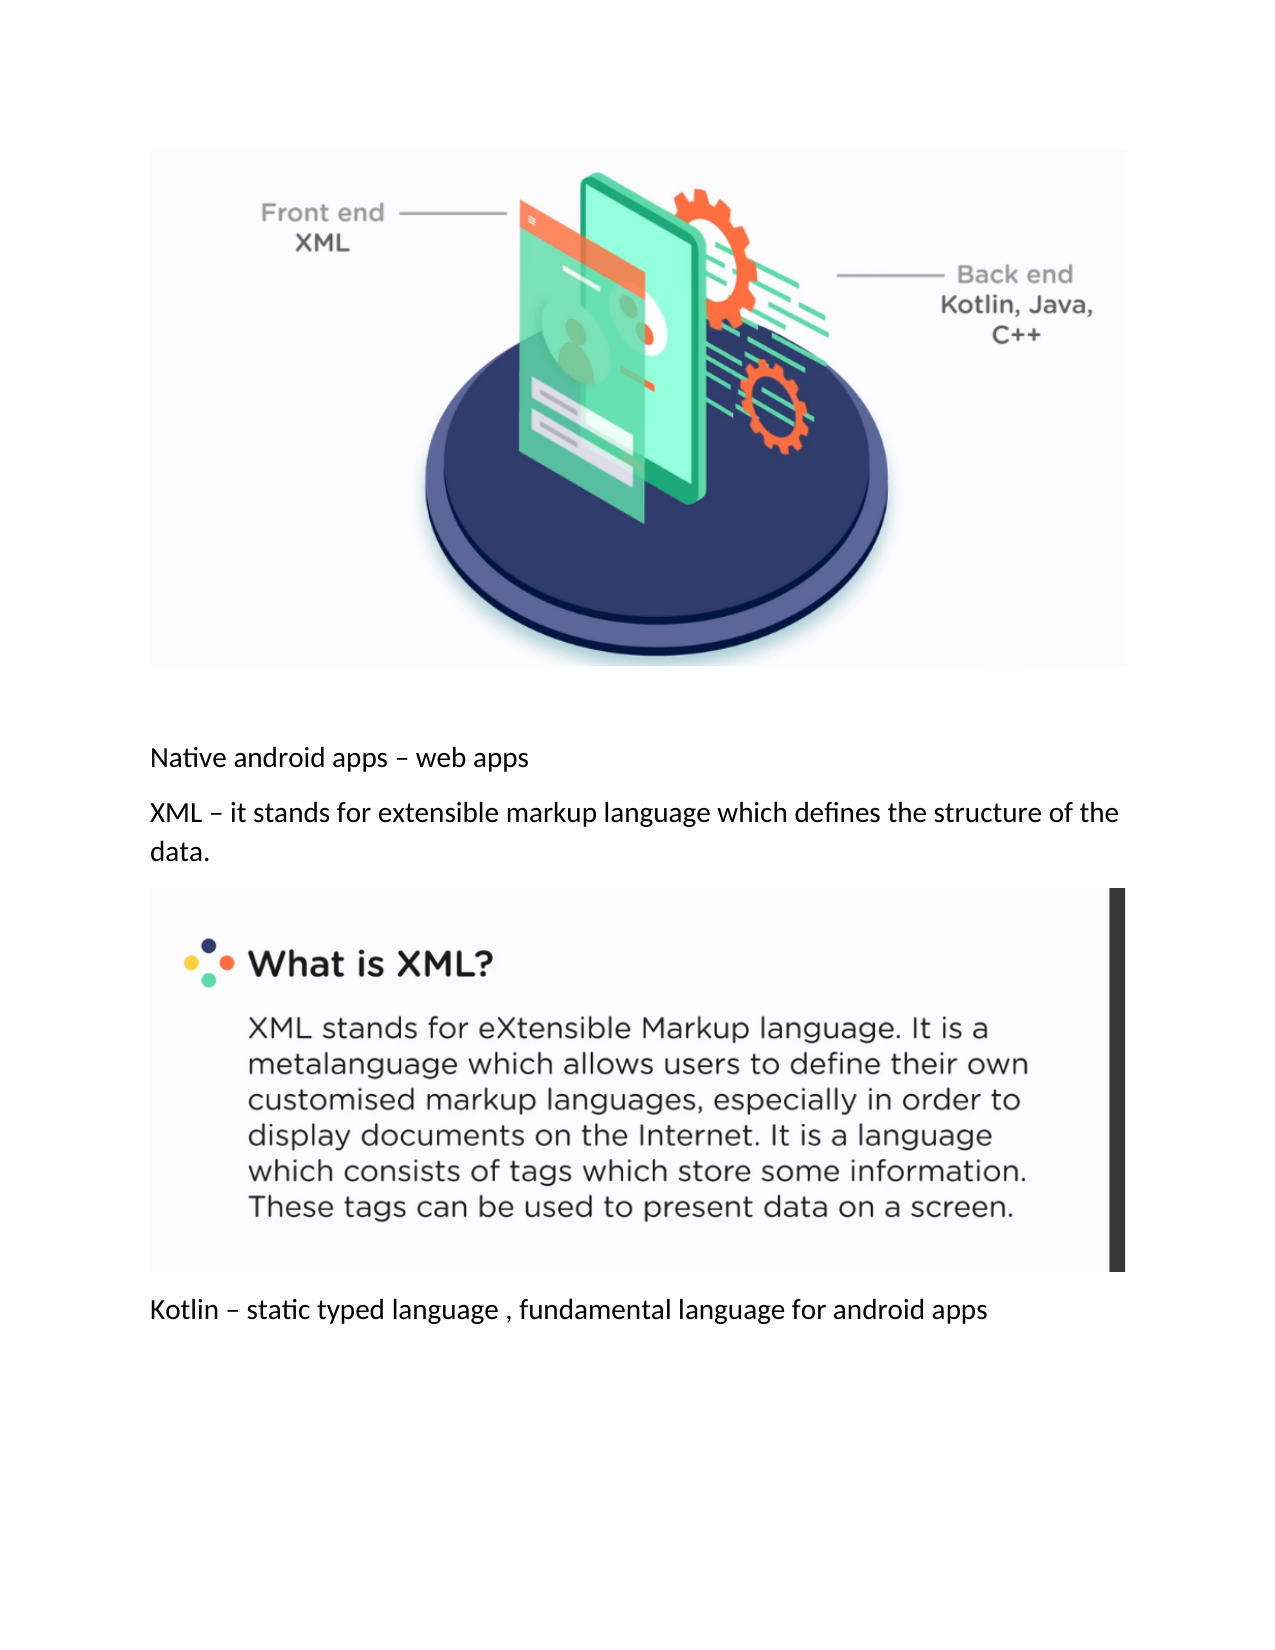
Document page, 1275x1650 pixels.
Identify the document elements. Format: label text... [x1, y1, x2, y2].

text Kotlin – static typed language , fundamental language for android apps [150, 1291, 1125, 1326]
text XML – it stands for extensible markup language which defines the structure of the data. [150, 794, 1125, 868]
picture [150, 888, 1125, 1272]
text Native android apps – web apps [150, 739, 1125, 775]
picture [150, 150, 1125, 666]
